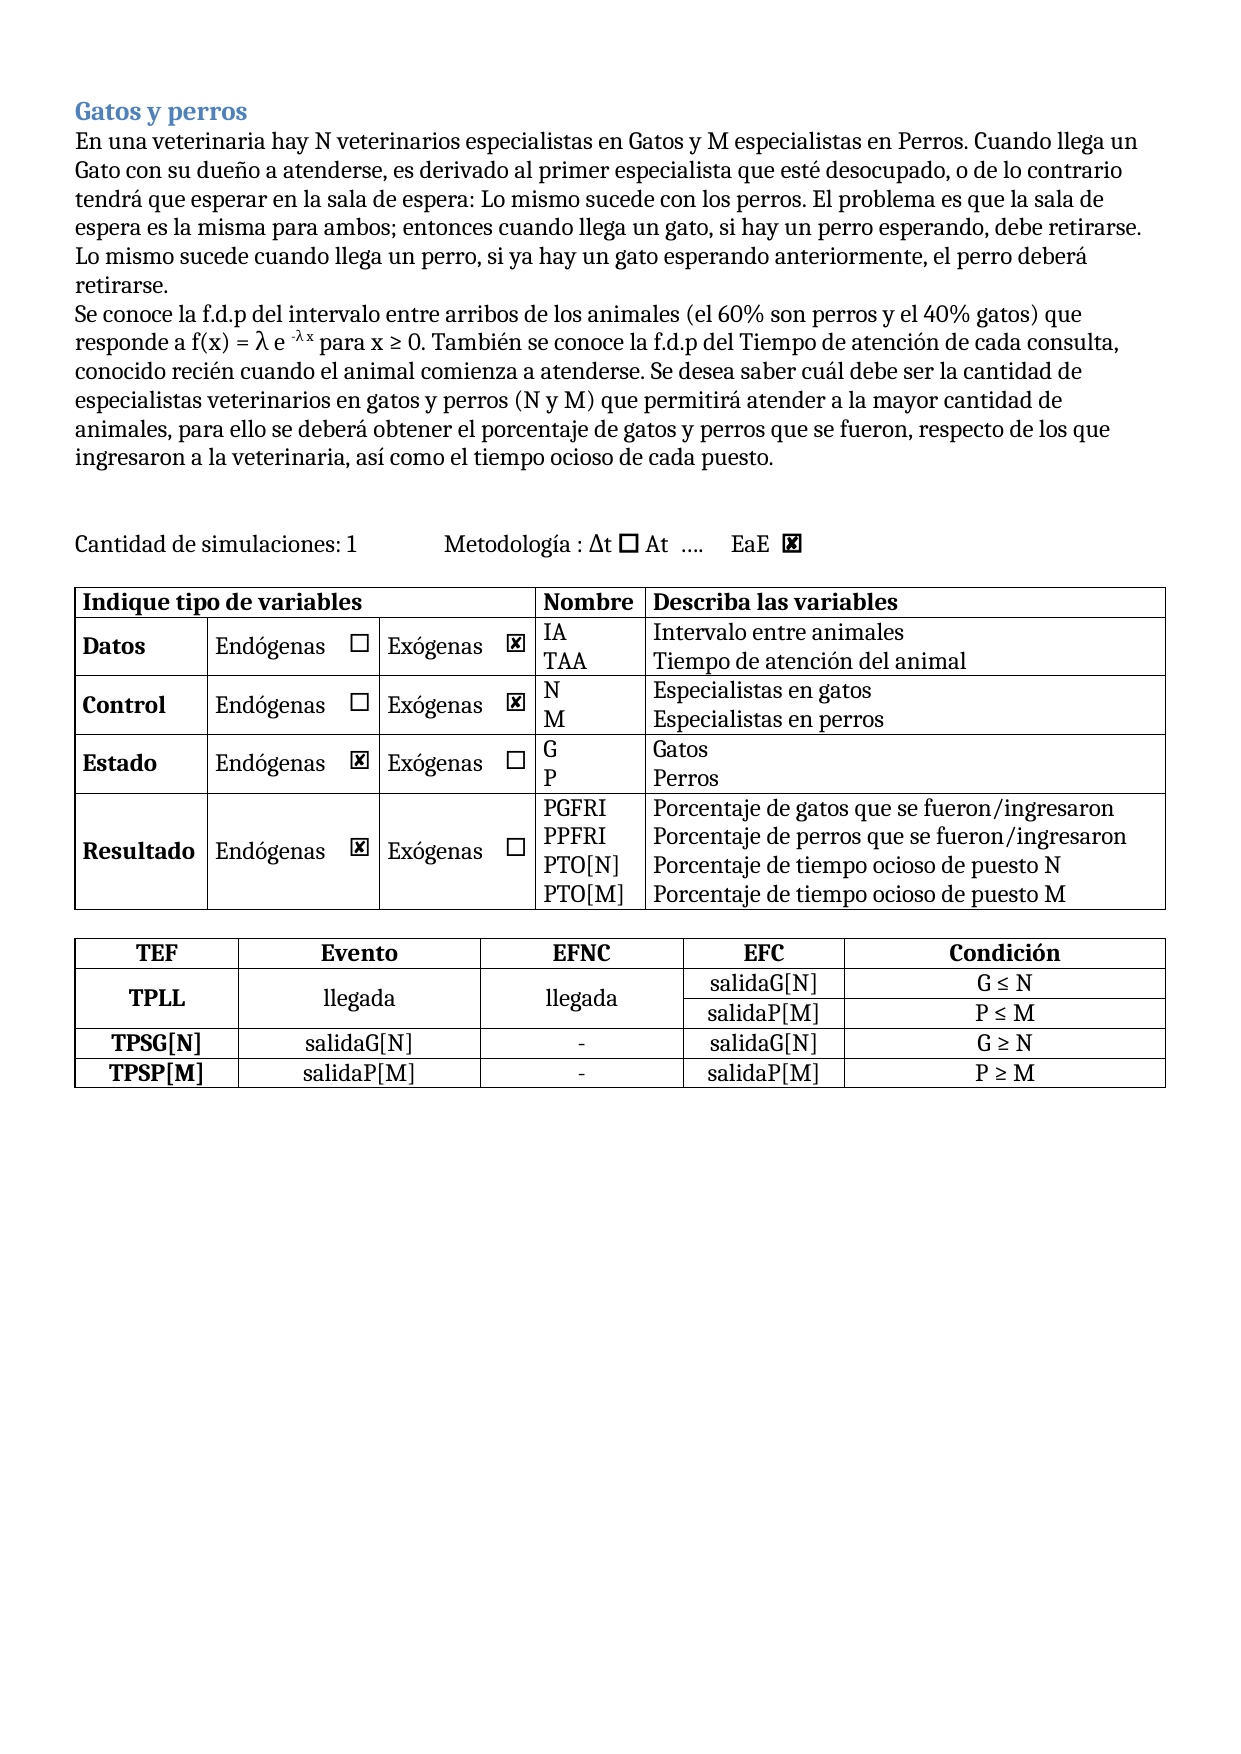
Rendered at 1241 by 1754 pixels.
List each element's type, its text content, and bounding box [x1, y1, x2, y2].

table_cell Exógenas [380, 794, 497, 908]
text Se conoce la f.d.p del intervalo entre arribos de los animales (el 60% son perros y el 40% gatos) que responde a f(x) = λ e -λ x para x ≥ 0. También se conoce la f.d.p del Tiempo de atención de cada consulta, conocido recién cuando el animal comienza a atenderse. Se desea saber cuál debe ser la cantidad de especialistas veterinarios en gatos y perros (N y M) que permitirá atender a la mayor cantidad de animales, para ello se deberá obtener el porcentaje de gatos y perros que se fueron, respecto de los que ingresaron a la veterinaria, así como el tiempo ocioso de cada puesto. [75, 299, 1165, 472]
table_cell G ≤ N [845, 969, 1165, 998]
table_cell TPSP[M] [76, 1059, 238, 1087]
table_cell N M [536, 676, 645, 734]
table_cell salidaP[M] [684, 1059, 844, 1087]
table_cell [341, 618, 379, 675]
table_cell llegada [239, 969, 480, 1028]
table_cell salidaG[N] [684, 969, 844, 998]
table_cell - [481, 1059, 683, 1087]
table_cell Exógenas [380, 676, 497, 734]
table_header Describa las variables [646, 588, 1165, 617]
table_cell - [481, 1029, 683, 1057]
table_cell Endógenas [208, 618, 341, 675]
table_header Evento [239, 939, 480, 968]
table_header TEF [76, 939, 238, 968]
table_cell [497, 676, 535, 734]
table_cell PGFRI PPFRI PTO[N] PTO[M] [536, 794, 645, 908]
table_cell Especialistas en gatos Especialistas en perros [646, 676, 1165, 734]
table_cell Endógenas [208, 794, 341, 908]
table_cell Exógenas [380, 618, 497, 675]
table_cell Datos [76, 618, 207, 675]
table_cell Porcentaje de gatos que se fueron/ingresaron Porcentaje de perros que se fueron/ingresaron Porcentaje de tiempo ocioso de puesto N Porcentaje de tiempo ocioso de puesto M [646, 794, 1165, 908]
table_cell Estado [76, 735, 207, 792]
table_cell Control [76, 676, 207, 734]
table_cell Endógenas [208, 735, 341, 792]
table_cell [341, 735, 379, 792]
table_cell salidaP[M] [239, 1059, 480, 1087]
table_cell Exógenas [380, 735, 497, 792]
table_header EFC [684, 939, 844, 968]
table_header Indique tipo de variables [76, 588, 535, 617]
table_header EFNC [481, 939, 683, 968]
text Cantidad de simulaciones: 1 Metodología : Δt At …. EaE [75, 529, 1165, 558]
subtitle Gatos y perros [75, 96, 1165, 127]
text En una veterinaria hay N veterinarios especialistas en Gatos y M especialistas en Perros. Cuando llega un Gato con su dueño a atenderse, es derivado al primer especialista que esté desocupado, o de lo contrario tendrá que esperar en la sala de espera: Lo mismo sucede con los perros. El problema es que la sala de espera es la misma para ambos; entonces cuando llega un gato, si hay un perro esperando, debe retirarse. Lo mismo sucede cuando llega un perro, si ya hay un gato esperando anteriormente, el perro deberá retirarse. [75, 127, 1165, 299]
table_cell llegada [481, 969, 683, 1028]
table_cell [497, 735, 535, 792]
table_cell G ≥ N [845, 1029, 1165, 1057]
table_cell P ≤ M [845, 999, 1165, 1028]
table_cell salidaP[M] [684, 999, 844, 1028]
table_cell Intervalo entre animales Tiempo de atención del animal [646, 618, 1165, 675]
table_cell salidaG[N] [684, 1029, 844, 1057]
table_cell [341, 676, 379, 734]
table_header Nombre [536, 588, 645, 617]
table_cell G P [536, 735, 645, 792]
table_header Condición [845, 939, 1165, 968]
table_cell IA TAA [536, 618, 645, 675]
table_cell salidaG[N] [239, 1029, 480, 1057]
table_cell TPSG[N] [76, 1029, 238, 1057]
table_cell Endógenas [208, 676, 341, 734]
table_cell P ≥ M [845, 1059, 1165, 1087]
table_cell [497, 794, 535, 908]
table_cell [497, 618, 535, 675]
table_cell TPLL [76, 969, 238, 1028]
table_cell [341, 794, 379, 908]
table_cell Gatos Perros [646, 735, 1165, 792]
table_cell Resultado [76, 794, 207, 908]
